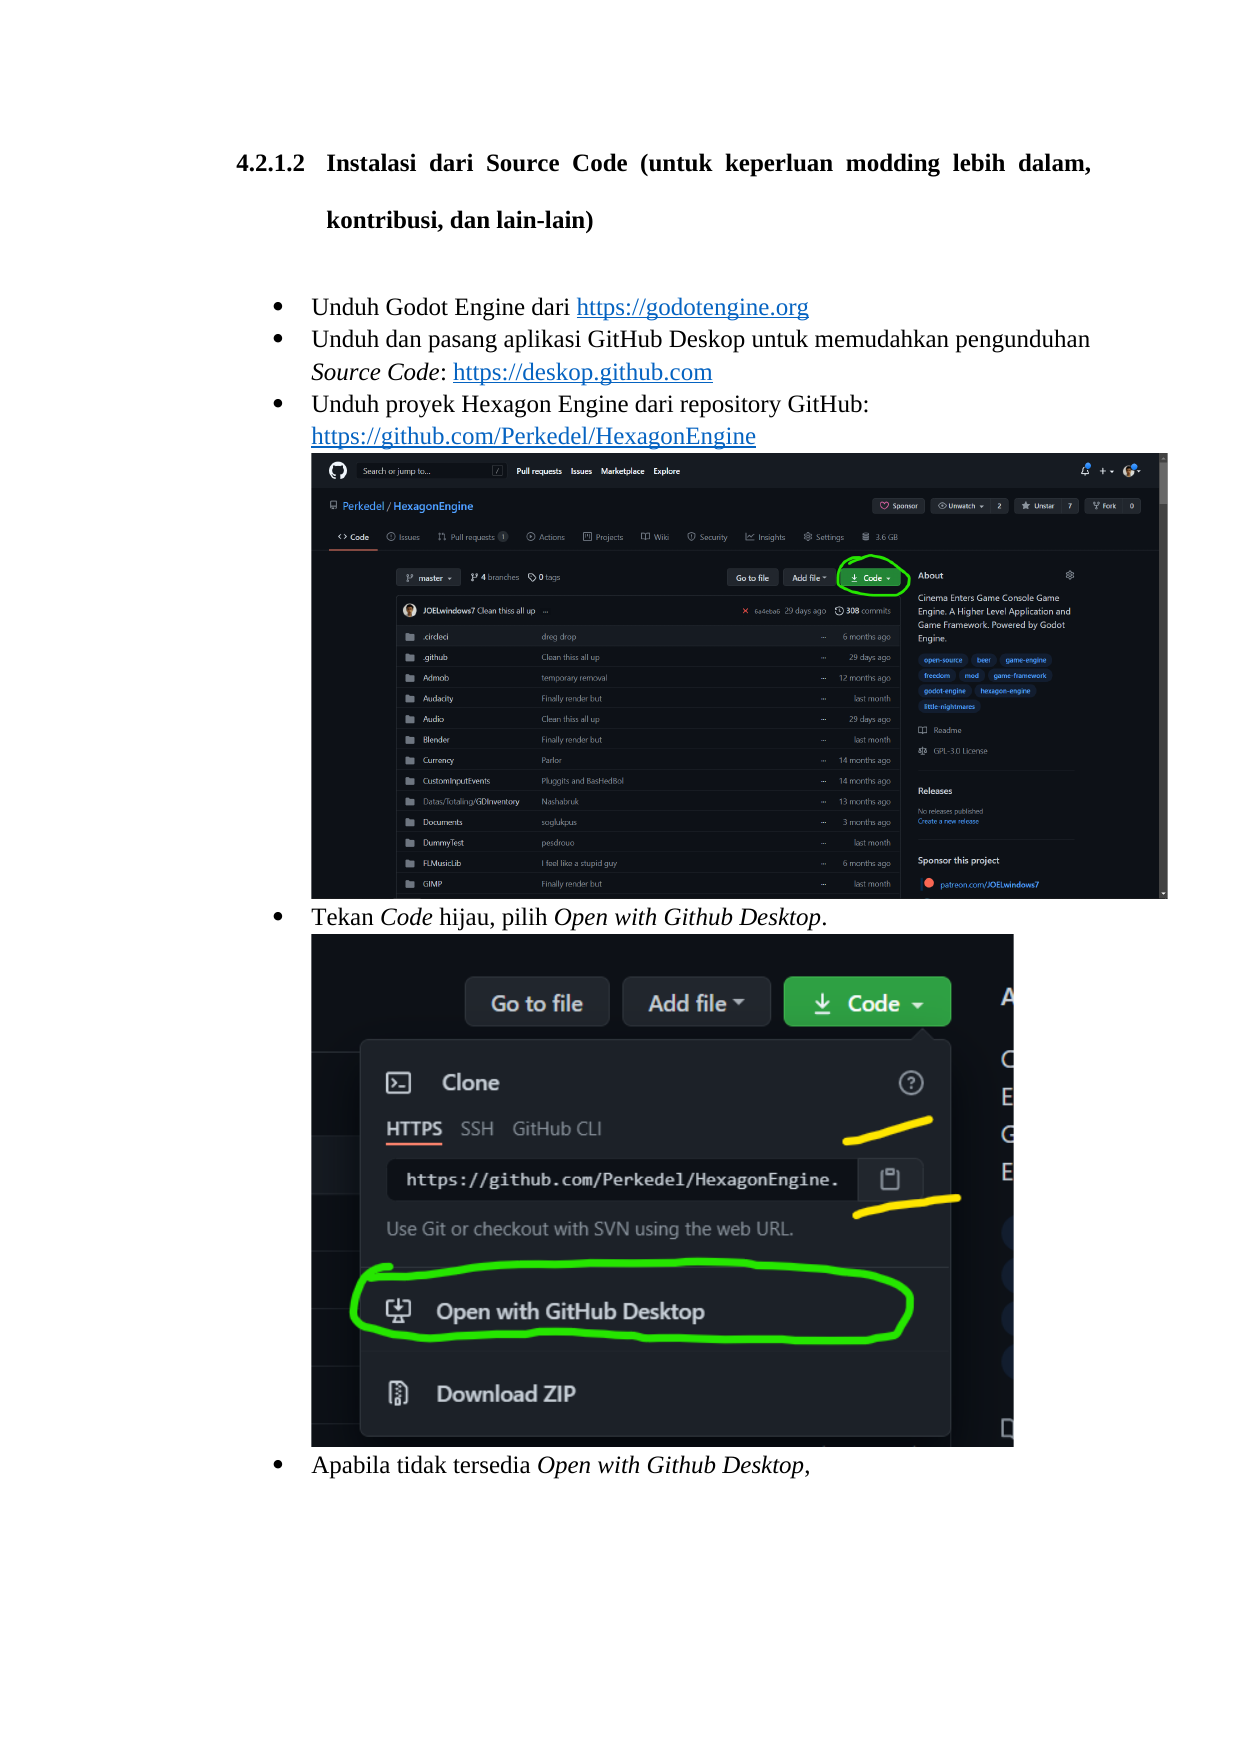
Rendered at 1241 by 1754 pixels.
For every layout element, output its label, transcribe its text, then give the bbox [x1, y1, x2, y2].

list Unduh Godot Engine dari https://godotengine.org [274, 292, 1092, 321]
picture [311, 934, 1014, 1447]
picture [311, 453, 1168, 899]
subtitle Instalasi dari Source Code (untuk keperluan modding lebih dalam, kontribusi, dan lain-lain) [236, 148, 1092, 234]
list Unduh dan pasang aplikasi GitHub Deskop untuk memudahkan pengunduhan Source Code: https://deskop.github.com [274, 324, 1092, 385]
list Apabila tidak tersedia Open with Github Desktop, [274, 1450, 1092, 1511]
